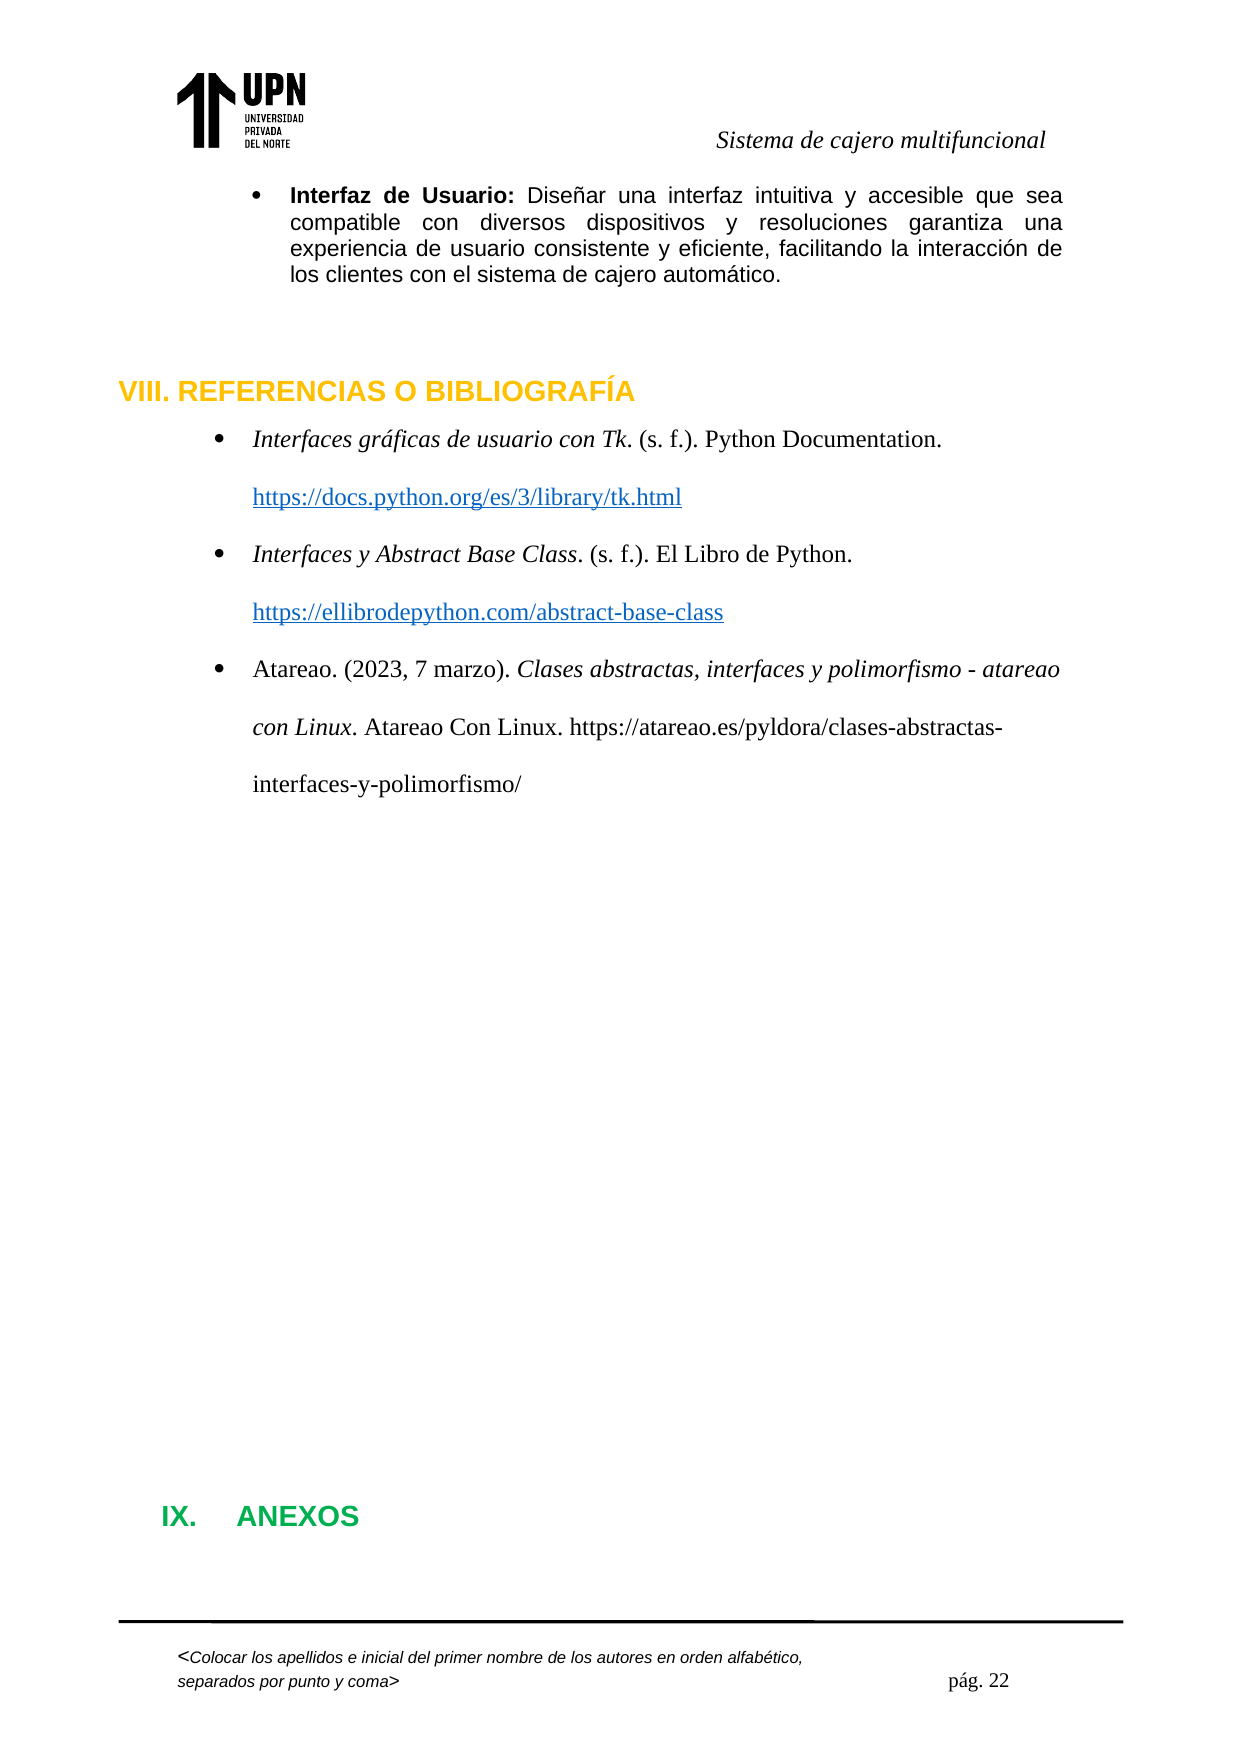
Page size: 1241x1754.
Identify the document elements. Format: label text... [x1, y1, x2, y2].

subtitle ANEXOS [161, 1499, 1063, 1533]
picture [177, 73, 306, 148]
list Atareao. (2023, 7 marzo). Clases abstractas, interfaces y polimorfismo - atareao con Linux. Atareao Con Linux. https://atareao.es/pyldora/clases-abstractas-interfaces-y-polimorfismo/ [215, 654, 1063, 798]
list Interfaces gráficas de usuario con Tk. (s. f.). Python Documentation. https://docs.python.org/es/3/library/tk.html [215, 424, 1063, 511]
subtitle REFERENCIAS O BIBLIOGRAFÍA [118, 374, 1063, 408]
list Interfaz de Usuario: Diseñar una interfaz intuitiva y accesible que sea compatible con diversos dispositivos y resoluciones garantiza una experiencia de usuario consistente y eficiente, facilitando la interacción de los clientes con el sistema de cajero automático. [252, 182, 1063, 288]
list Interfaces y Abstract Base Class. (s. f.). El Libro de Python. https://ellibrodepython.com/abstract-base-class [215, 539, 1063, 626]
